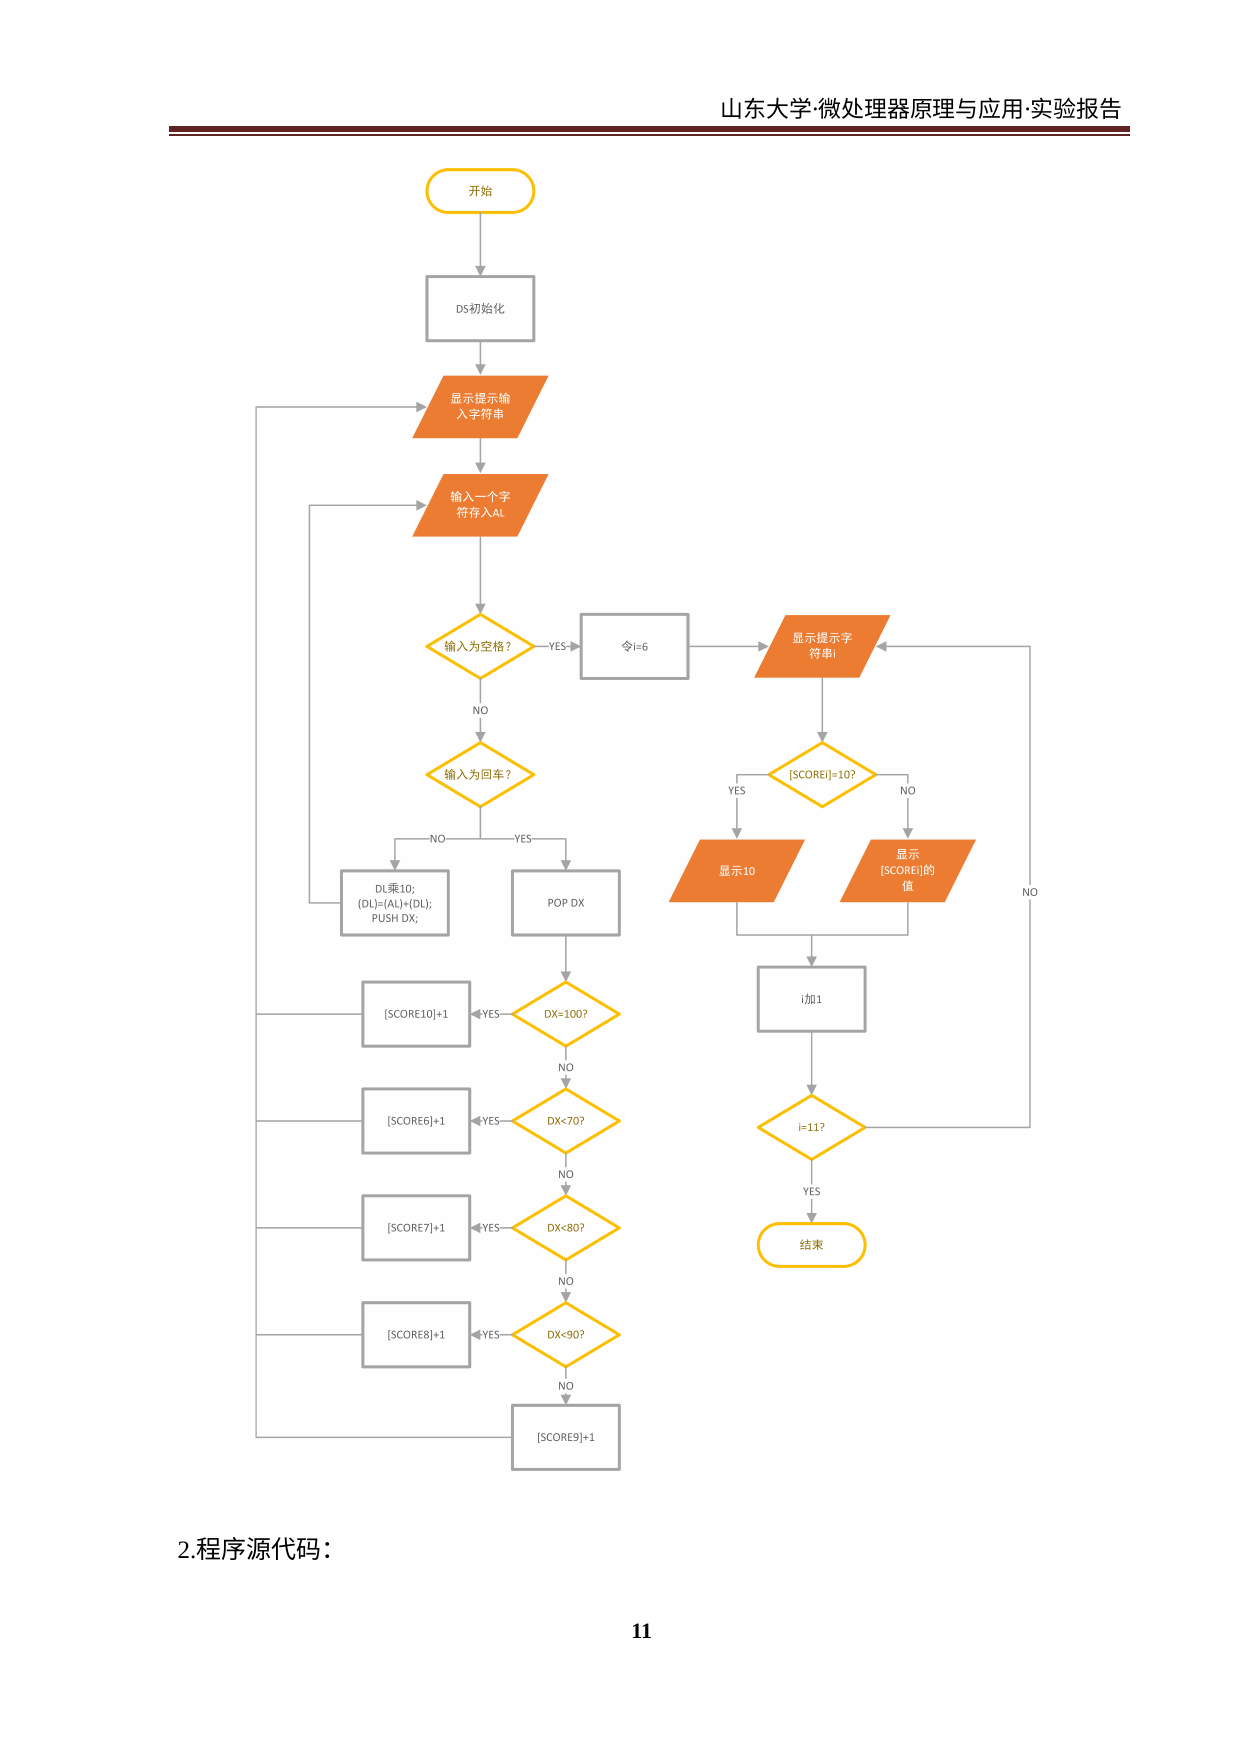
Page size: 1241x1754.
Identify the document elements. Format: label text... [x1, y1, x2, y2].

text 2.程序源代码： [177, 1516, 1122, 1581]
